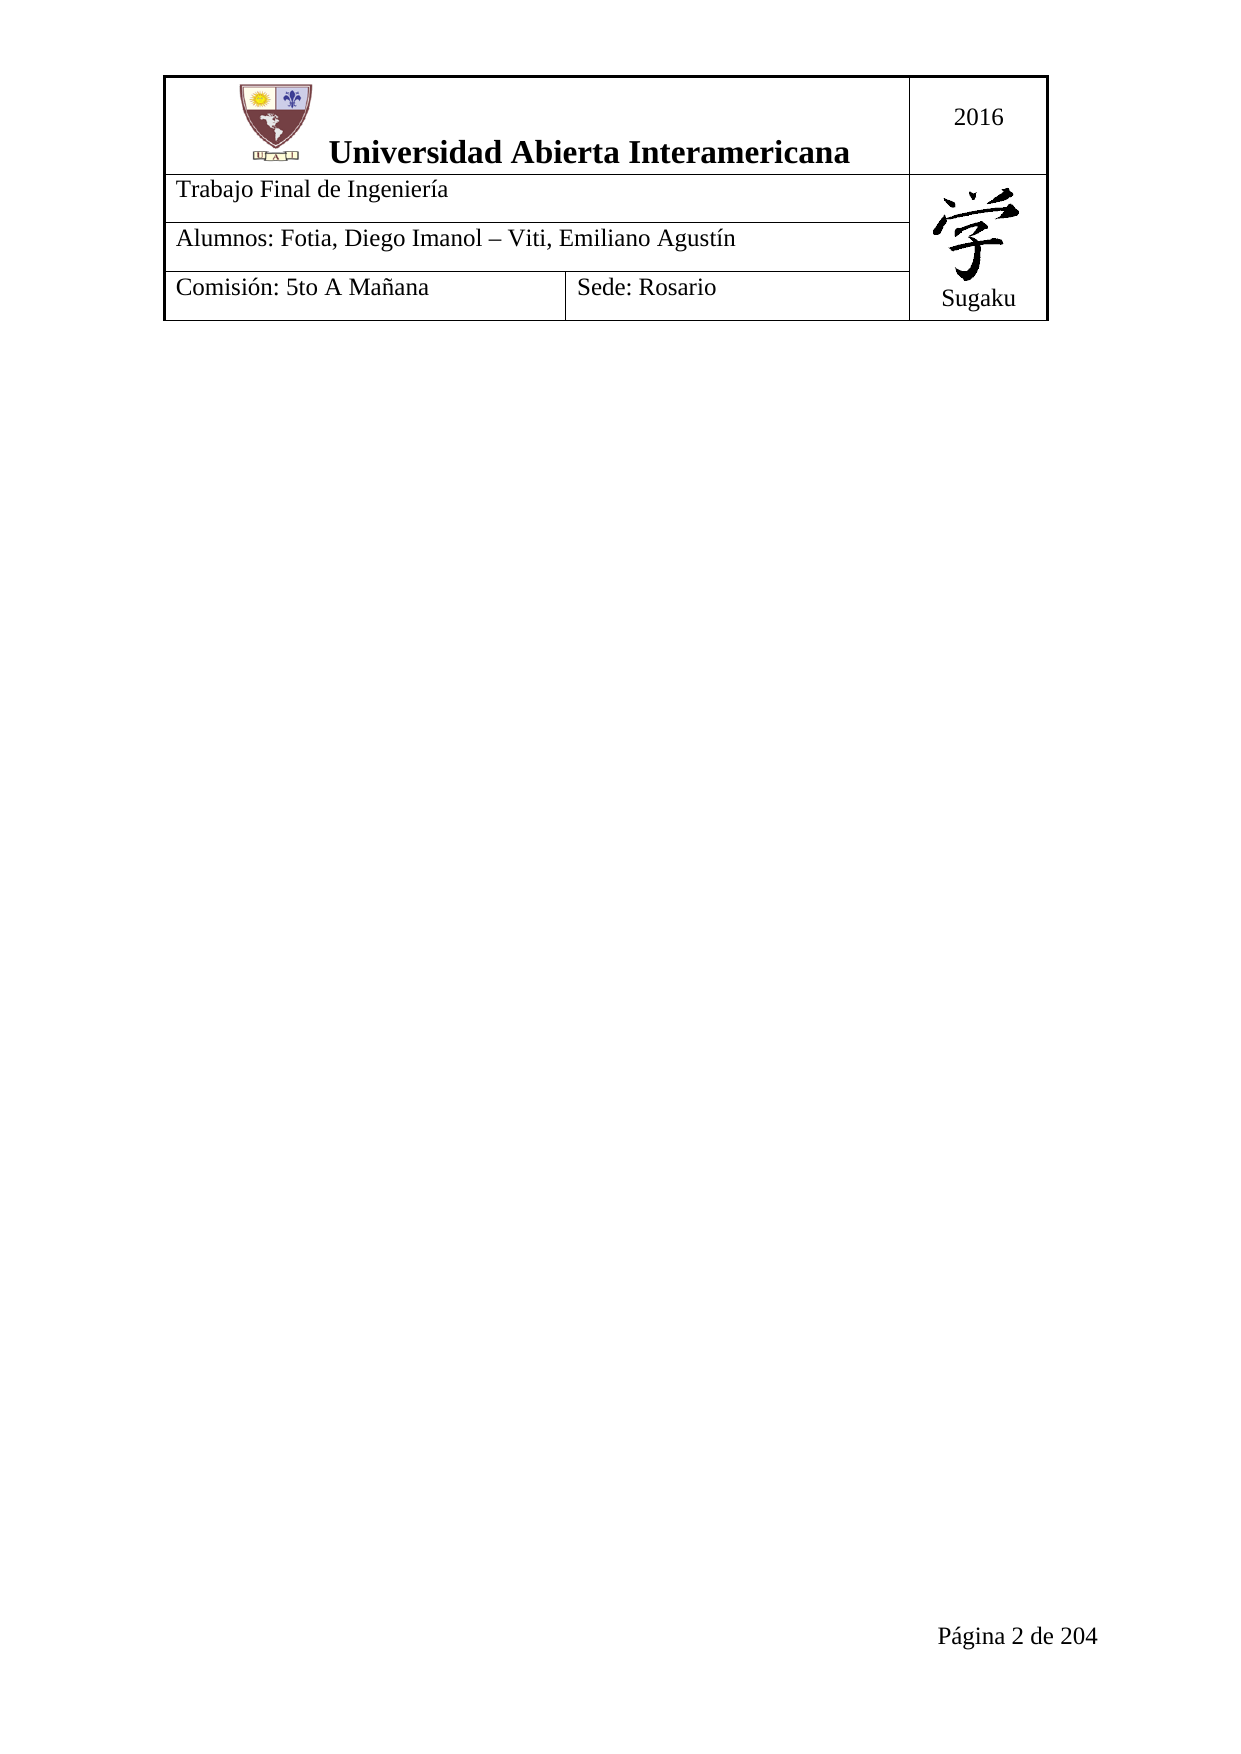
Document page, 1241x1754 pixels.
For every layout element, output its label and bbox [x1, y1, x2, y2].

picture [223, 78, 329, 164]
picture [927, 181, 1030, 284]
